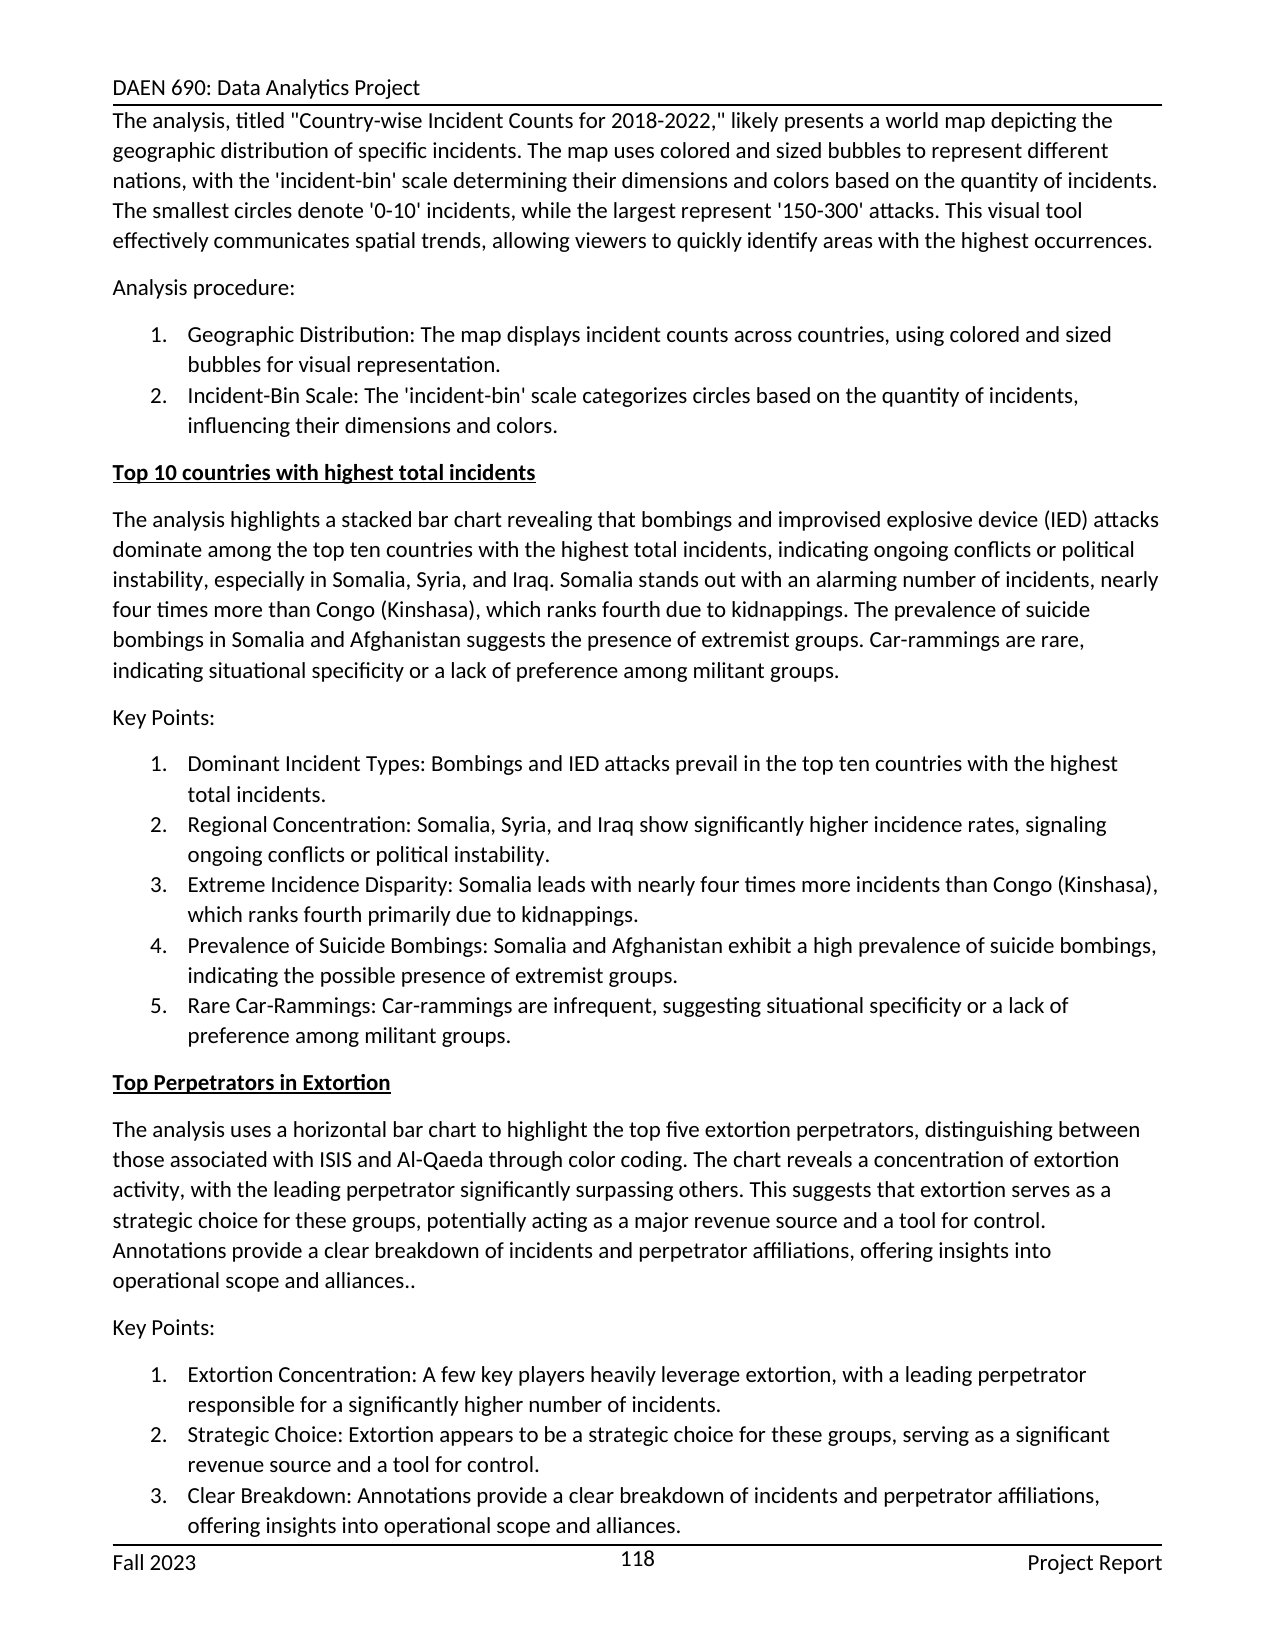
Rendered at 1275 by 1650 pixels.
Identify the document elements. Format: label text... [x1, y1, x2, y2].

list Extreme Incidence Disparity: Somalia leads with nearly four times more incidents than Congo (Kinshasa), which ranks fourth primarily due to kidnappings. [150, 870, 1162, 928]
list Geographic Distribution: The map displays incident counts across countries, using colored and sized bubbles for visual representation. [150, 320, 1162, 378]
text Key Points: [112, 1313, 1162, 1341]
list Extortion Concentration: A few key players heavily leverage extortion, with a leading perpetrator responsible for a significantly higher number of incidents. [150, 1360, 1162, 1418]
list Rare Car-Rammings: Car-rammings are infrequent, suggesting situational specificity or a lack of preference among militant groups. [150, 991, 1162, 1049]
text The analysis highlights a stacked bar chart revealing that bombings and improvised explosive device (IED) attacks dominate among the top ten countries with the highest total incidents, indicating ongoing conflicts or political instability, especially in Somalia, Syria, and Iraq. Somalia stands out with an alarming number of incidents, nearly four times more than Congo (Kinshasa), which ranks fourth due to kidnappings. The prevalence of suicide bombings in Somalia and Afghanistan suggests the presence of extremist groups. Car-rammings are rare, indicating situational specificity or a lack of preference among militant groups. [112, 505, 1162, 684]
text The analysis uses a horizontal bar chart to highlight the top five extortion perpetrators, distinguishing between those associated with ISIS and Al-Qaeda through color coding. The chart reveals a concentration of extortion activity, with the leading perpetrator significantly surpassing others. This suggests that extortion serves as a strategic choice for these groups, potentially acting as a major revenue source and a tool for control. Annotations provide a clear breakdown of incidents and perpetrator affiliations, offering insights into operational scope and alliances.. [112, 1115, 1162, 1294]
list Regional Concentration: Somalia, Syria, and Iraq show significantly higher incidence rates, signaling ongoing conflicts or political instability. [150, 810, 1162, 868]
text Top Perpetrators in Extortion [112, 1068, 1162, 1096]
text The analysis, titled "Country-wise Incident Counts for 2018-2022," likely presents a world map depicting the geographic distribution of specific incidents. The map uses colored and sized bubbles to represent different nations, with the 'incident-bin' scale determining their dimensions and colors based on the quantity of incidents. The smallest circles denote '0-10' incidents, while the largest represent '150-300' attacks. This visual tool effectively communicates spatial trends, allowing viewers to quickly identify areas with the highest occurrences. [112, 106, 1162, 254]
list Prevalence of Suicide Bombings: Somalia and Afghanistan exhibit a high prevalence of suicide bombings, indicating the possible presence of extremist groups. [150, 931, 1162, 989]
list Clear Breakdown: Annotations provide a clear breakdown of incidents and perpetrator affiliations, offering insights into operational scope and alliances. [150, 1481, 1162, 1539]
list Dominant Incident Types: Bombings and IED attacks prevail in the top ten countries with the highest total incidents. [150, 749, 1162, 808]
list Incident-Bin Scale: The 'incident-bin' scale categorizes circles based on the quantity of incidents, influencing their dimensions and colors. [150, 381, 1162, 439]
list Strategic Choice: Extortion appears to be a strategic choice for these groups, serving as a significant revenue source and a tool for control. [150, 1420, 1162, 1478]
text Top 10 countries with highest total incidents [112, 458, 1162, 486]
text Key Points: [112, 703, 1162, 731]
text Analysis procedure: [112, 273, 1162, 301]
